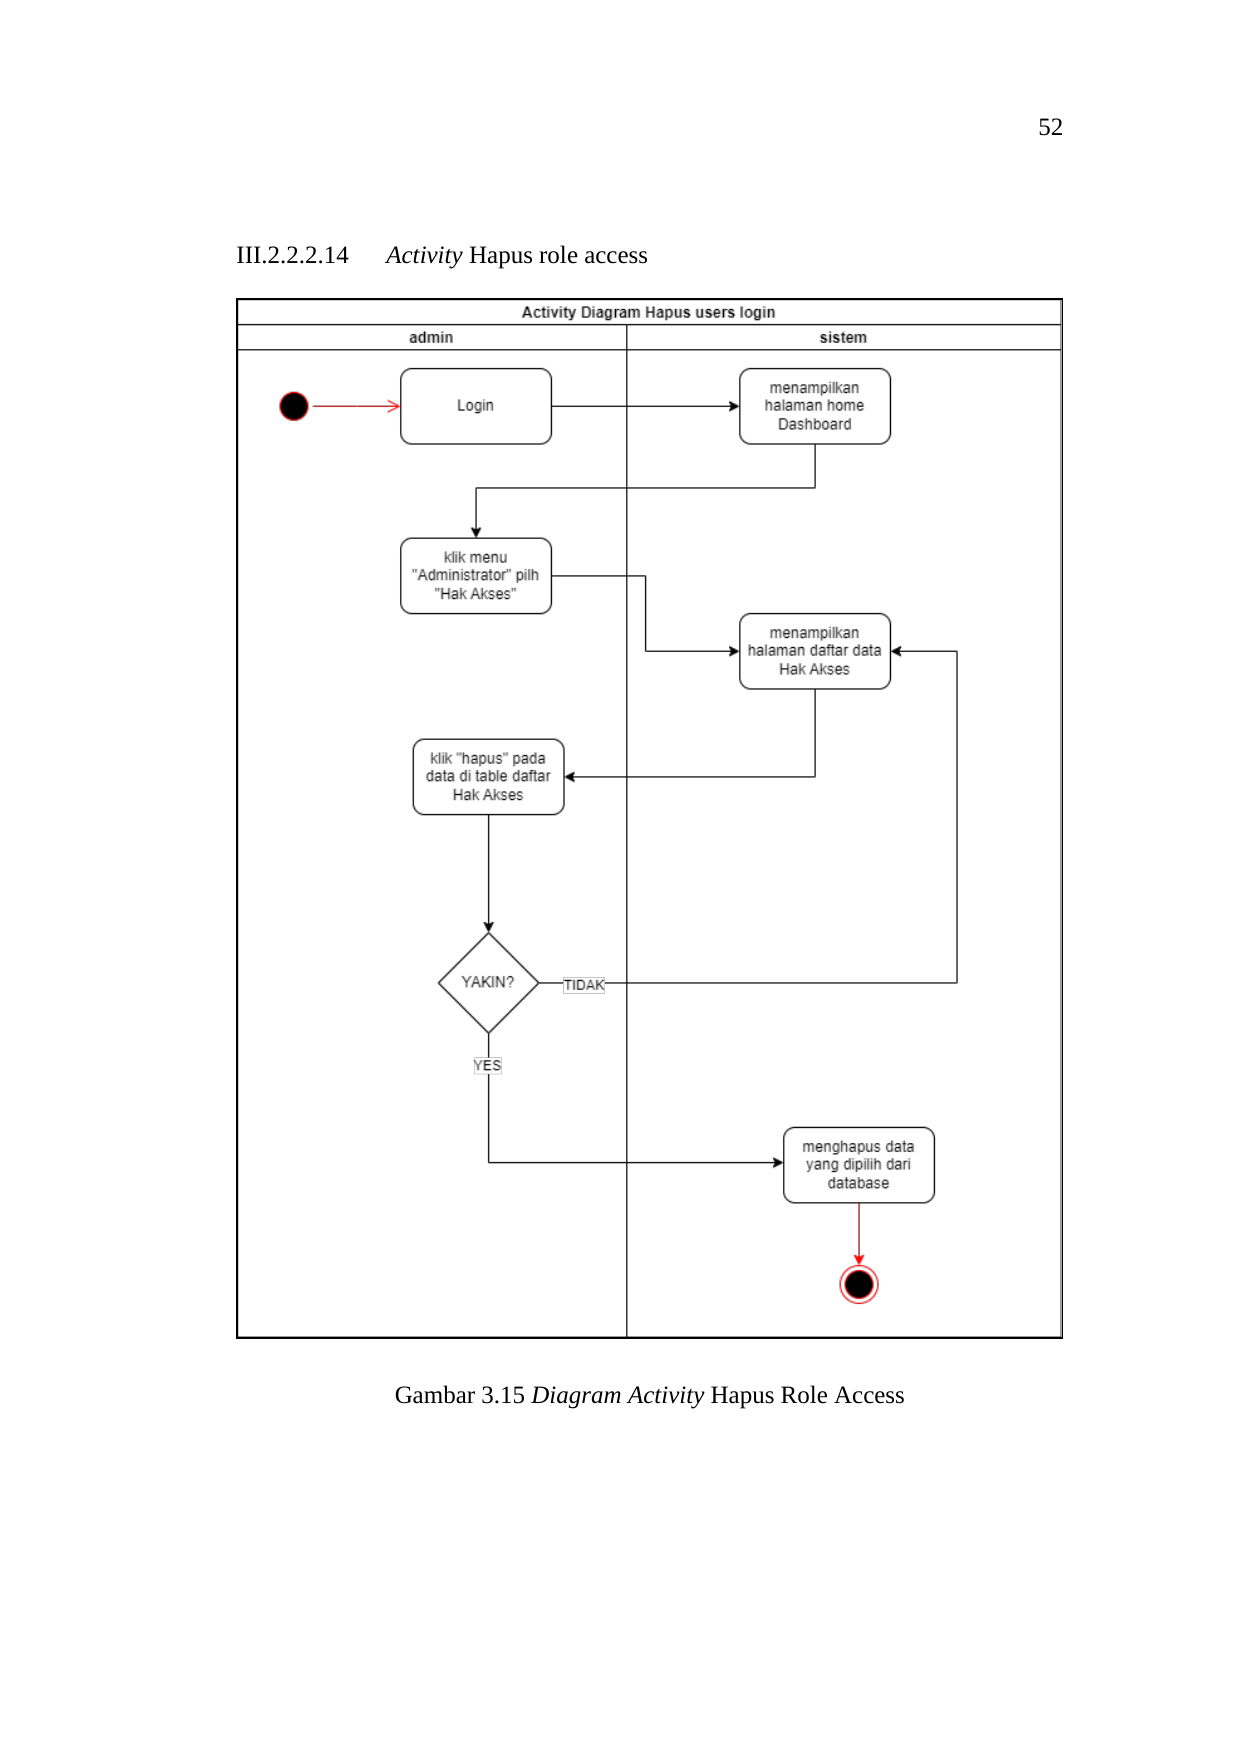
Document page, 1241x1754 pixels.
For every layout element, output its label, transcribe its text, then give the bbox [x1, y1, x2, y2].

picture [238, 300, 1062, 1337]
subtitle Activity Hapus role access [236, 240, 1063, 269]
